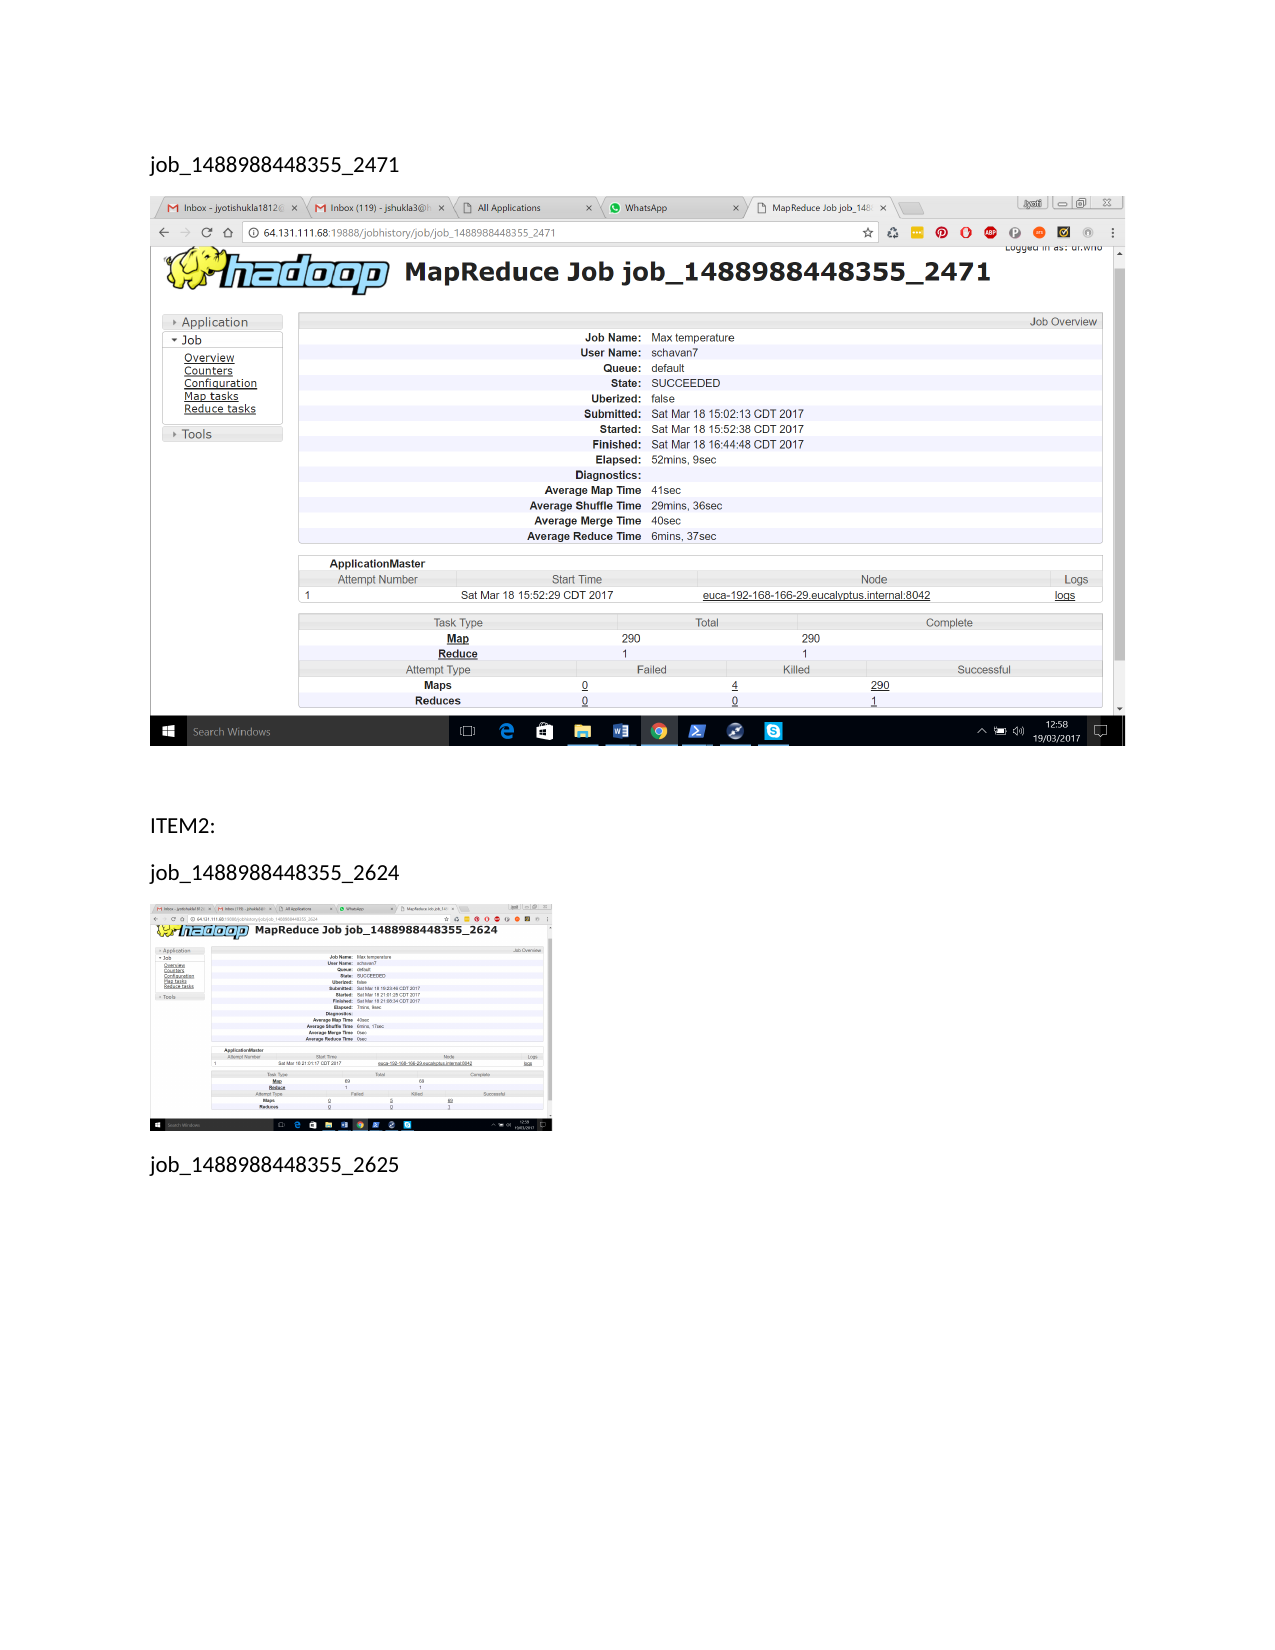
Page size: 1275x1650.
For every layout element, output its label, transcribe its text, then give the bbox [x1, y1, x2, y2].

text job_1488988448355_2624 [150, 858, 1125, 886]
text ITEM2: [150, 811, 1125, 839]
picture [150, 196, 1125, 746]
text job_1488988448355_2625 [150, 1150, 1125, 1178]
picture [150, 904, 553, 1131]
text job_1488988448355_2471 [150, 150, 1125, 178]
